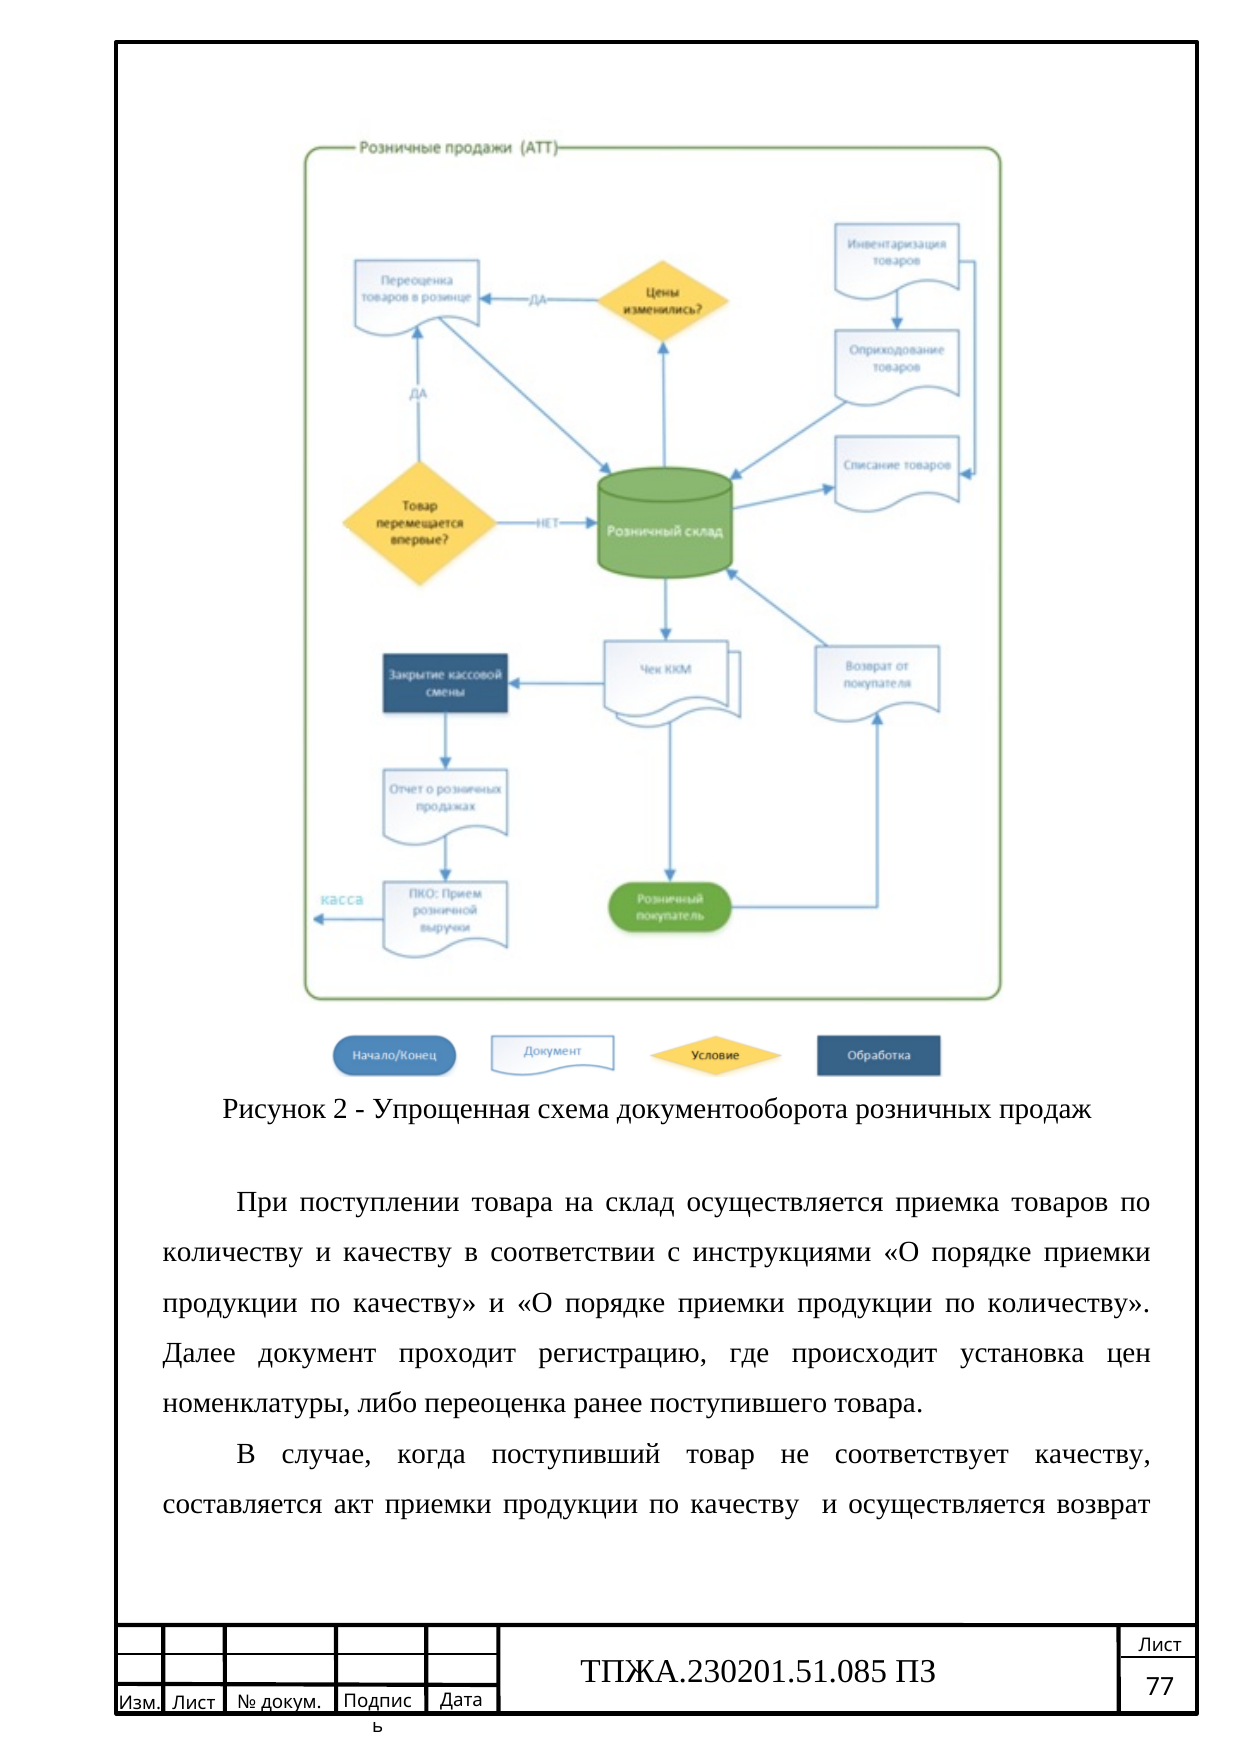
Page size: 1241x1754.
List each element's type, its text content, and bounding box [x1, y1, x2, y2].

text При поступлении товара на склад осуществляется приемка товаров по количеству и качеству в соответствии с инструкциями «О порядке приемки продукции по качеству» и «О порядке приемки продукции по количеству». Далее документ проходит регистрацию, где происходит установка цен номенклатуры, либо переоценка ранее поступившего товара. [162, 1184, 1152, 1419]
text Рисунок 2 - Упрощенная схема документооборота розничных продаж [162, 1091, 1152, 1124]
picture [317, 1031, 997, 1077]
picture [288, 116, 1026, 1017]
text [162, 1436, 1152, 1520]
